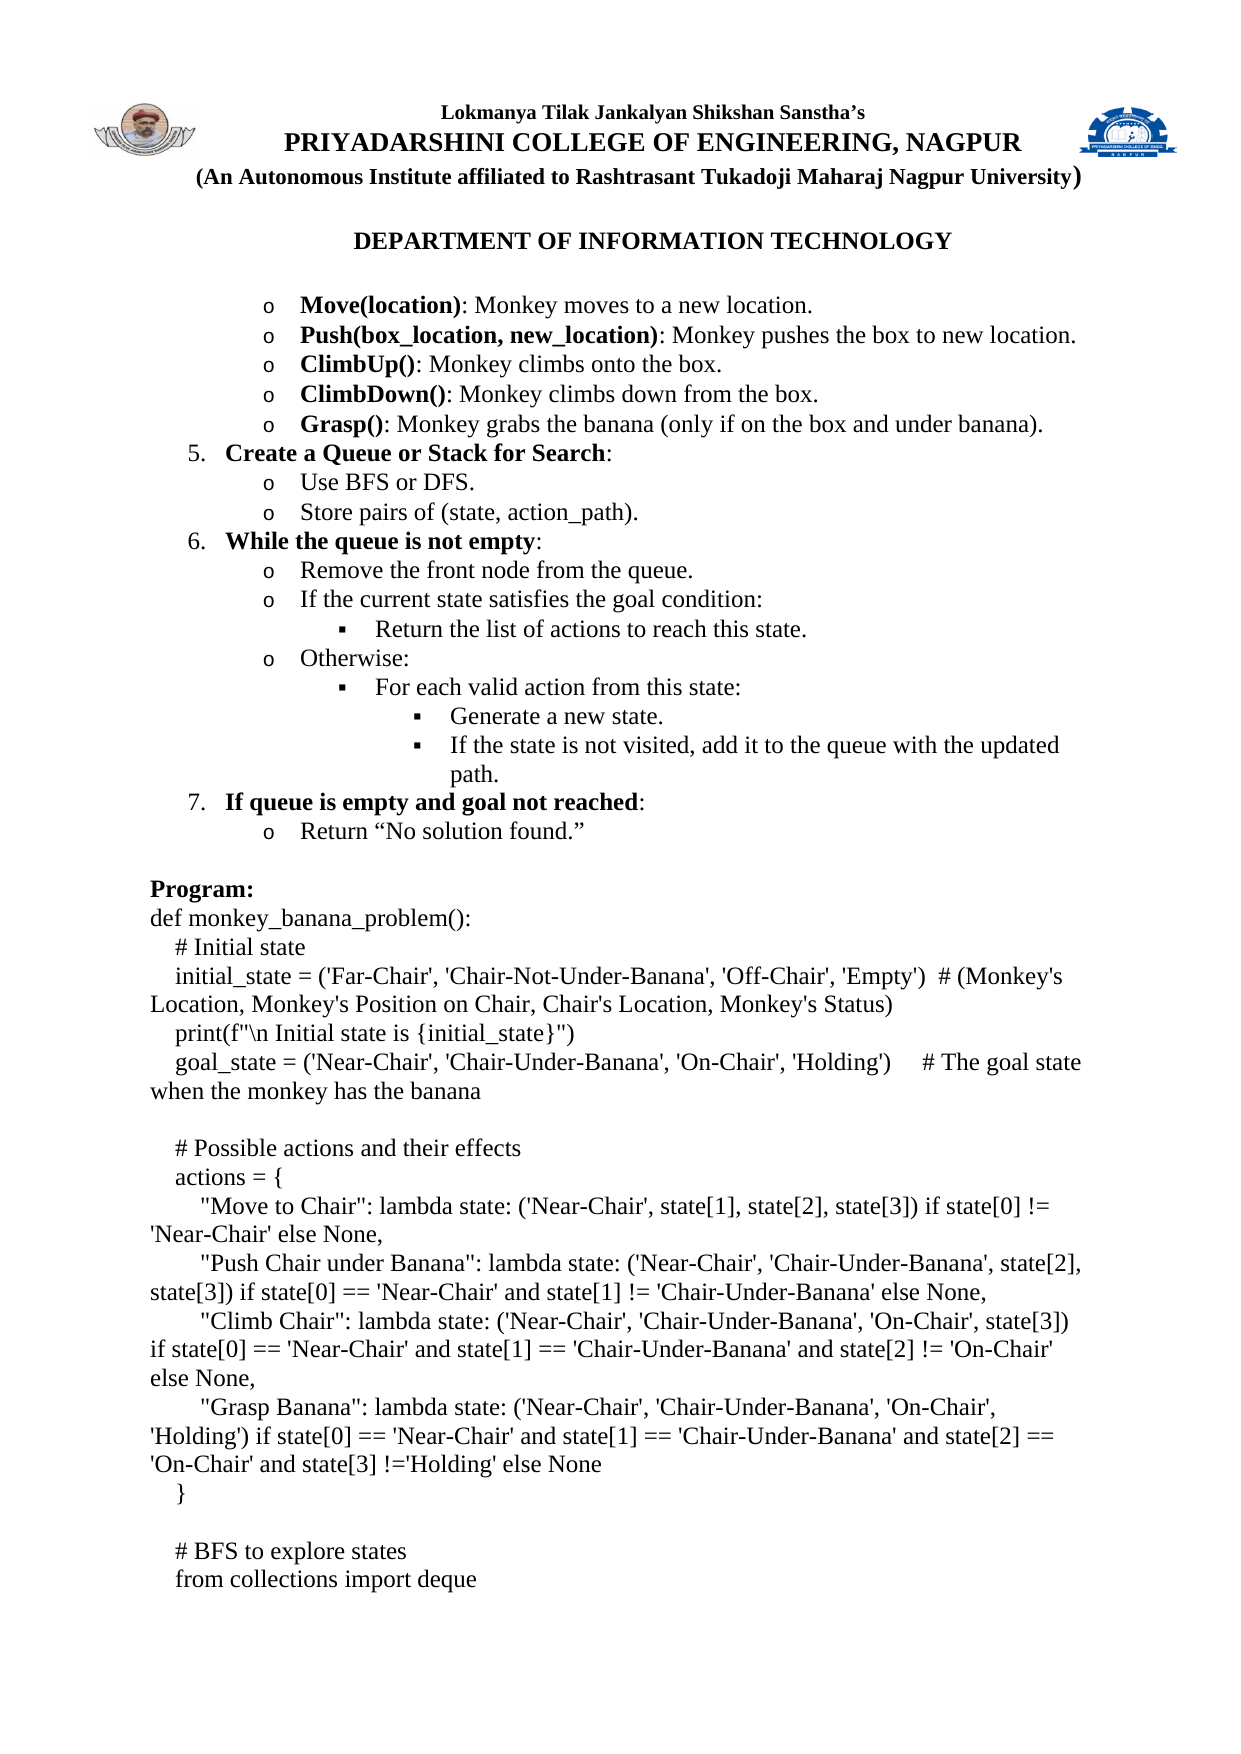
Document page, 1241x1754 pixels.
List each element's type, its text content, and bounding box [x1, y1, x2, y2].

list Move(location): Monkey moves to a new location. [262, 290, 1090, 320]
list Grasp(): Monkey grabs the banana (only if on the box and under banana). [262, 409, 1090, 438]
text "Push Chair under Banana": lambda state: ('Near-Chair', 'Chair-Under-Banana', state[2], state[3]) if state[0] == 'Near-Chair' and state[1] != 'Chair-Under-Banana' else None, [150, 1248, 1090, 1306]
list Store pairs of (state, action_path). [262, 497, 1090, 526]
text Program: [150, 874, 1090, 903]
list ClimbUp(): Monkey climbs onto the box. [262, 349, 1090, 379]
text } [150, 1478, 1090, 1507]
list Create a Queue or Stack for Search: [187, 438, 1090, 467]
picture [87, 98, 200, 157]
text "Climb Chair": lambda state: ('Near-Chair', 'Chair-Under-Banana', 'On-Chair', state[3]) if state[0] == 'Near-Chair' and state[1] == 'Chair-Under-Banana' and state[2] != 'On-Chair' else None, [150, 1306, 1090, 1392]
text "Move to Chair": lambda state: ('Near-Chair', state[1], state[2], state[3]) if state[0] != 'Near-Chair' else None, [150, 1191, 1090, 1248]
list For each valid action from this state: [337, 672, 1090, 701]
list Generate a new state. [412, 701, 1090, 730]
list If queue is empty and goal not reached: [187, 787, 1090, 816]
text print(f"\n Initial state is {initial_state}") [150, 1018, 1090, 1047]
list Return “No solution found.” [262, 816, 1090, 846]
picture [1079, 107, 1177, 157]
text # Initial state [150, 932, 1090, 961]
list Push(box_location, new_location): Monkey pushes the box to new location. [262, 320, 1090, 349]
list ClimbDown(): Monkey climbs down from the box. [262, 379, 1090, 409]
list Remove the front node from the queue. [262, 555, 1090, 584]
text goal_state = ('Near-Chair', 'Chair-Under-Banana', 'On-Chair', 'Holding') # The goal state when the monkey has the banana [150, 1047, 1090, 1104]
list If the current state satisfies the goal condition: [262, 584, 1090, 614]
text actions = { [150, 1162, 1090, 1191]
list Use BFS or DFS. [262, 467, 1090, 497]
text from collections import deque [150, 1564, 1090, 1593]
list Otherwise: [262, 643, 1090, 672]
list Return the list of actions to reach this state. [337, 614, 1090, 643]
text "Grasp Banana": lambda state: ('Near-Chair', 'Chair-Under-Banana', 'On-Chair', 'Holding') if state[0] == 'Near-Chair' and state[1] == 'Chair-Under-Banana' and state[2] == 'On-Chair' and state[3] !='Holding' else None [150, 1392, 1090, 1478]
text # BFS to explore states [150, 1536, 1090, 1564]
list If the state is not visited, add it to the queue with the updated path. [412, 730, 1090, 787]
text initial_state = ('Far-Chair', 'Chair-Not-Under-Banana', 'Off-Chair', 'Empty') # (Monkey's Location, Monkey's Position on Chair, Chair's Location, Monkey's Status) [150, 961, 1090, 1018]
text def monkey_banana_problem(): [150, 903, 1090, 932]
list While the queue is not empty: [187, 526, 1090, 555]
text # Possible actions and their effects [150, 1133, 1090, 1162]
